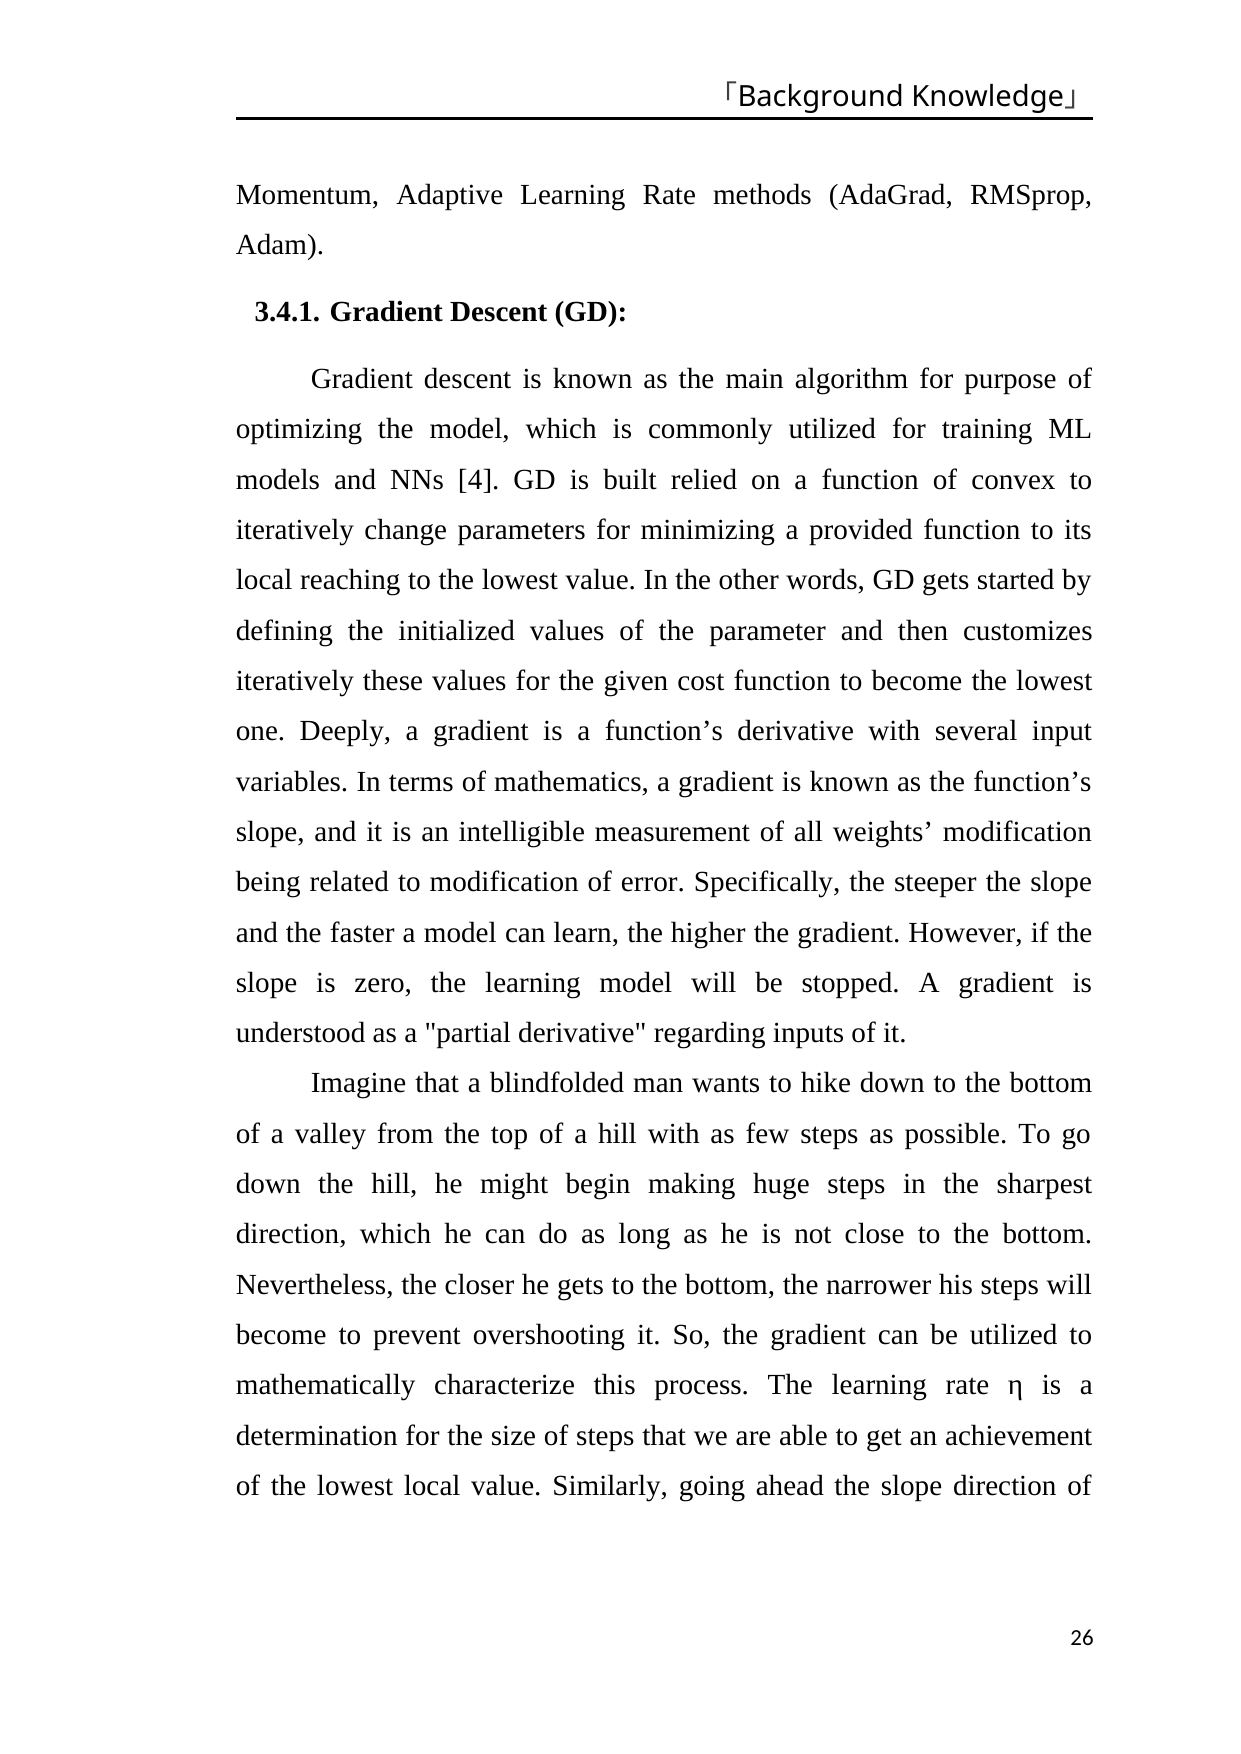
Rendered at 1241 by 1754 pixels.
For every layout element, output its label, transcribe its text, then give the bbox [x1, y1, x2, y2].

subtitle Gradient Descent (GD): [254, 294, 1093, 328]
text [236, 177, 1093, 261]
text Gradient descent is known as the main algorithm for purpose of optimizing the model, which is commonly utilized for training ML models and NNs [4]. GD is built relied on a function of convex to iteratively change parameters for minimizing a provided function to its local reaching to the lowest value. In the other words, GD gets started by defining the initialized values of the parameter and then customizes iteratively these values for the given cost function to become the lowest one. Deeply, a gradient is a function’s derivative with several input variables. In terms of mathematics, a gradient is known as the function’s slope, and it is an intelligible measurement of all weights’ modification being related to modification of error. Specifically, the steeper the slope and the faster a model can learn, the higher the gradient. However, if the slope is zero, the learning model will be stopped. A gradient is understood as a "partial derivative" regarding inputs of it. [236, 361, 1093, 1049]
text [236, 1066, 1093, 1502]
